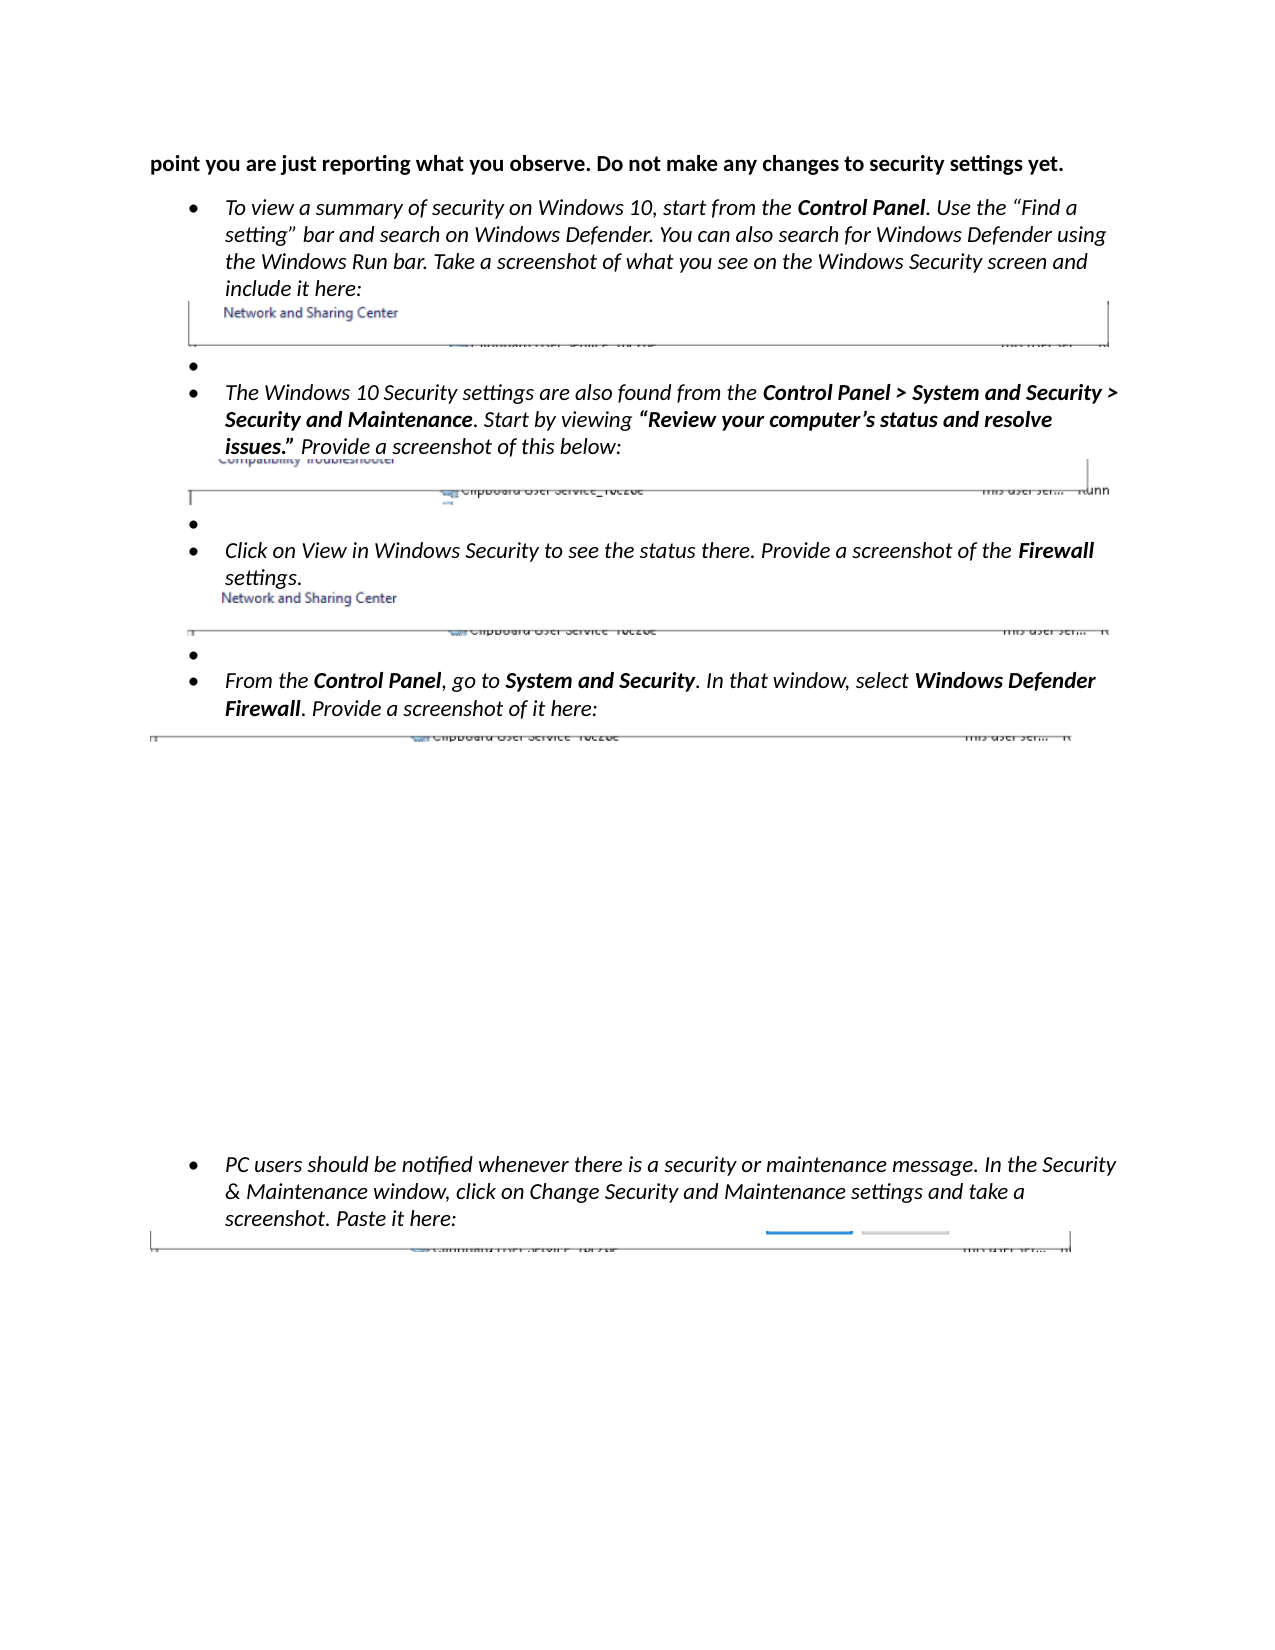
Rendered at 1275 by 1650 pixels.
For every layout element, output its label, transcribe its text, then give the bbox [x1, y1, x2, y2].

list The Windows 10 Security settings are also found from the Control Panel > System and Security > Security and Maintenance. Start by viewing “Review your computer’s status and resolve issues.” Provide a screenshot of this below: [187, 378, 1125, 459]
list From the Control Panel, go to System and Security. In that window, select Windows Defender Firewall. Provide a screenshot of it here: [187, 667, 1125, 721]
list To view a summary of security on Windows 10, start from the Control Panel. Use the “Find a setting” bar and search on Windows Defender. You can also search for Windows Defender using the Windows Run bar. Take a screenshot of what you see on the Windows Security screen and include it here: [187, 194, 1125, 302]
list PC users should be notified whenever there is a security or maintenance message. In the Security & Maintenance window, click on Change Security and Maintenance settings and take a screenshot. Paste it here: [187, 1151, 1125, 1232]
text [150, 150, 1125, 177]
list Click on View in Windows Security to see the status there. Provide a screenshot of the Firewall settings. [187, 536, 1125, 590]
